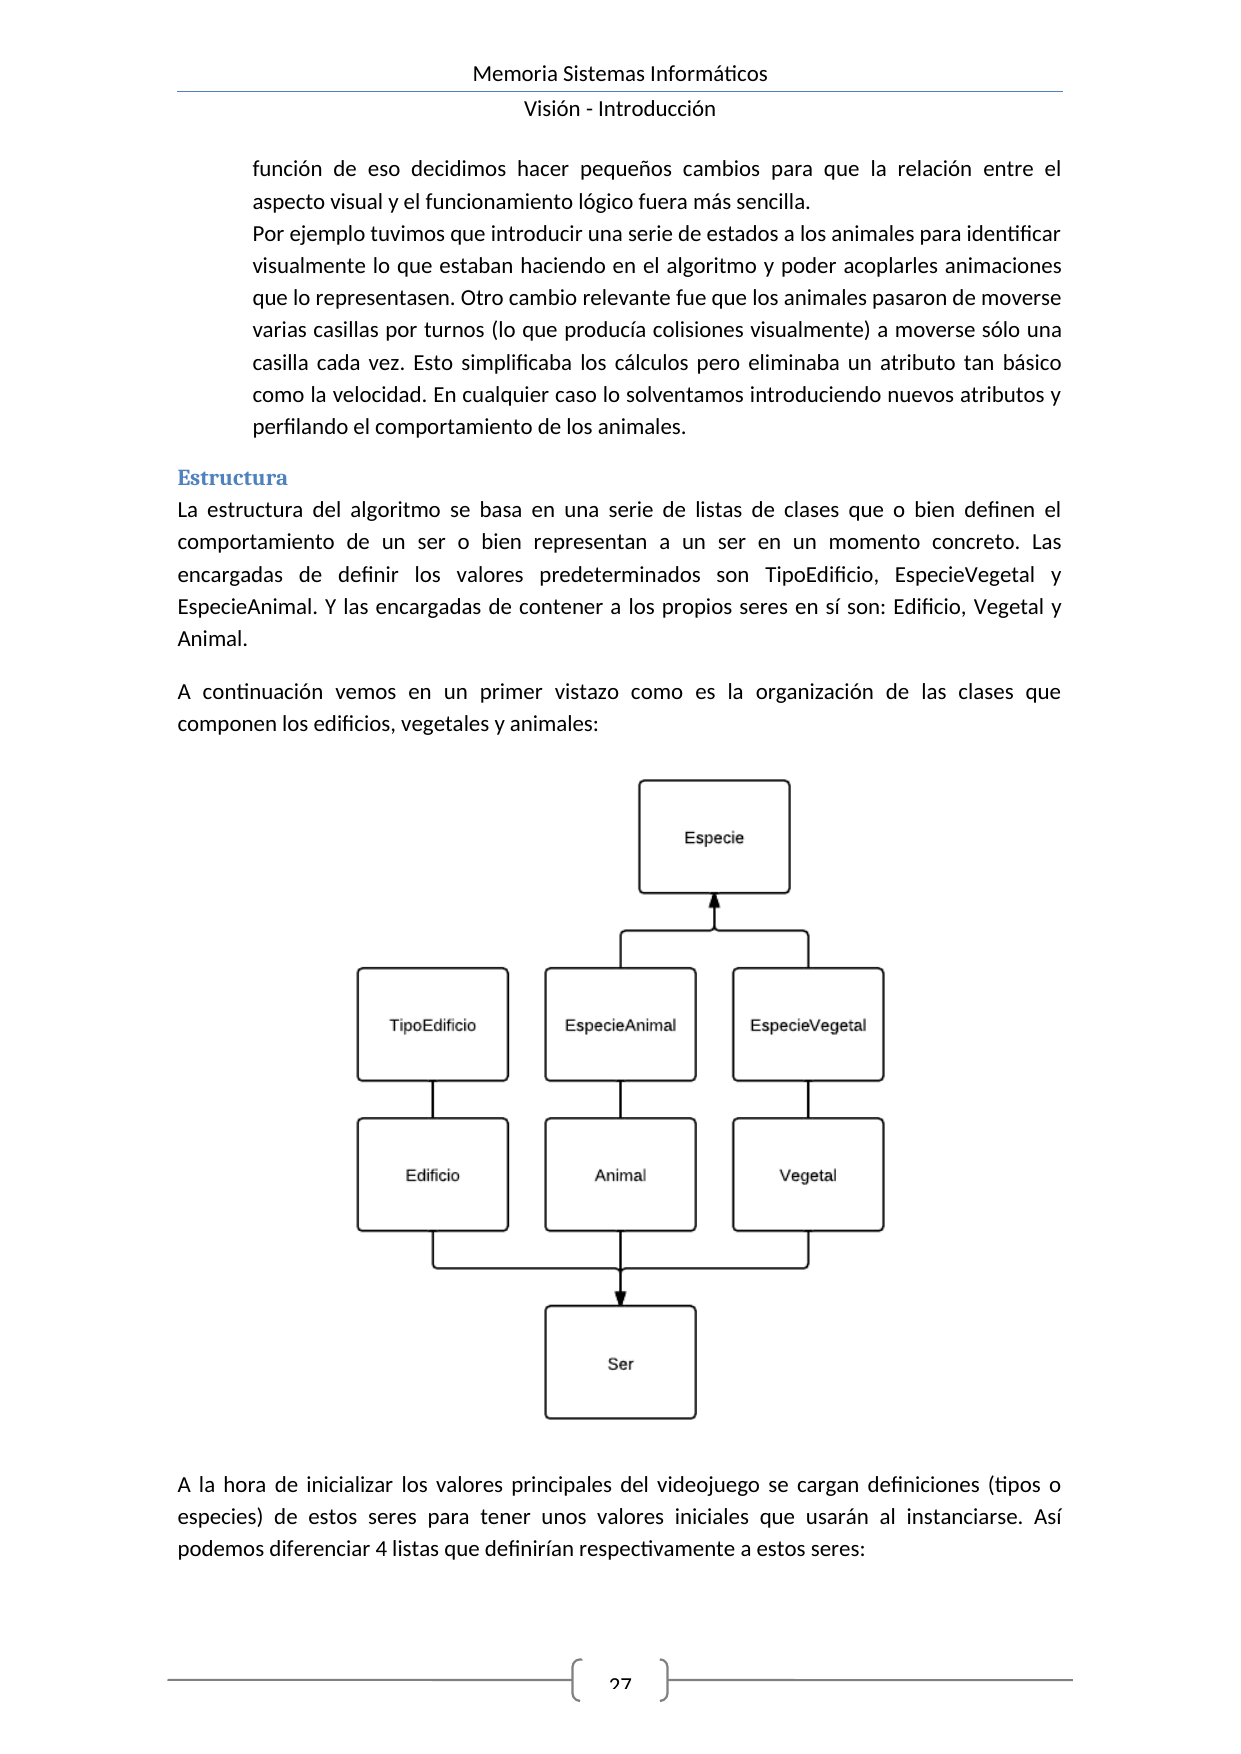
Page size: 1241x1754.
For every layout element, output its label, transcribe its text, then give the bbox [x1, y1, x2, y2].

picture [319, 762, 921, 1445]
subtitle Estructura [177, 465, 1063, 491]
text A la hora de inicializar los valores principales del videojuego se cargan definiciones (tipos o especies) de estos seres para tener unos valores iniciales que usarán al instanciarse. Así podemos diferenciar 4 listas que definirían respectivamente a estos seres: [177, 1470, 1063, 1562]
list Por ejemplo tuvimos que introducir una serie de estados a los animales para identificar visualmente lo que estaban haciendo en el algoritmo y poder acoplarles animaciones que lo representasen. Otro cambio relevante fue que los animales pasaron de moverse varias casillas por turnos (lo que producía colisiones visualmente) a moverse sólo una casilla cada vez. Esto simplificaba los cálculos pero eliminaba un atributo tan básico como la velocidad. En cualquier caso lo solventamos introduciendo nuevos atributos y perfilando el comportamiento de los animales. [252, 219, 1063, 440]
text La estructura del algoritmo se basa en una serie de listas de clases que o bien definen el comportamiento de un ser o bien representan a un ser en un momento concreto. Las encargadas de definir los valores predeterminados son TipoEdificio, EspecieVegetal y EspecieAnimal. Y las encargadas de contener a los propios seres en sí son: Edificio, Vegetal y Animal. [177, 495, 1063, 652]
text A continuación vemos en un primer vistazo como es la organización de las clases que componen los edificios, vegetales y animales: [177, 677, 1063, 737]
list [215, 154, 1063, 215]
